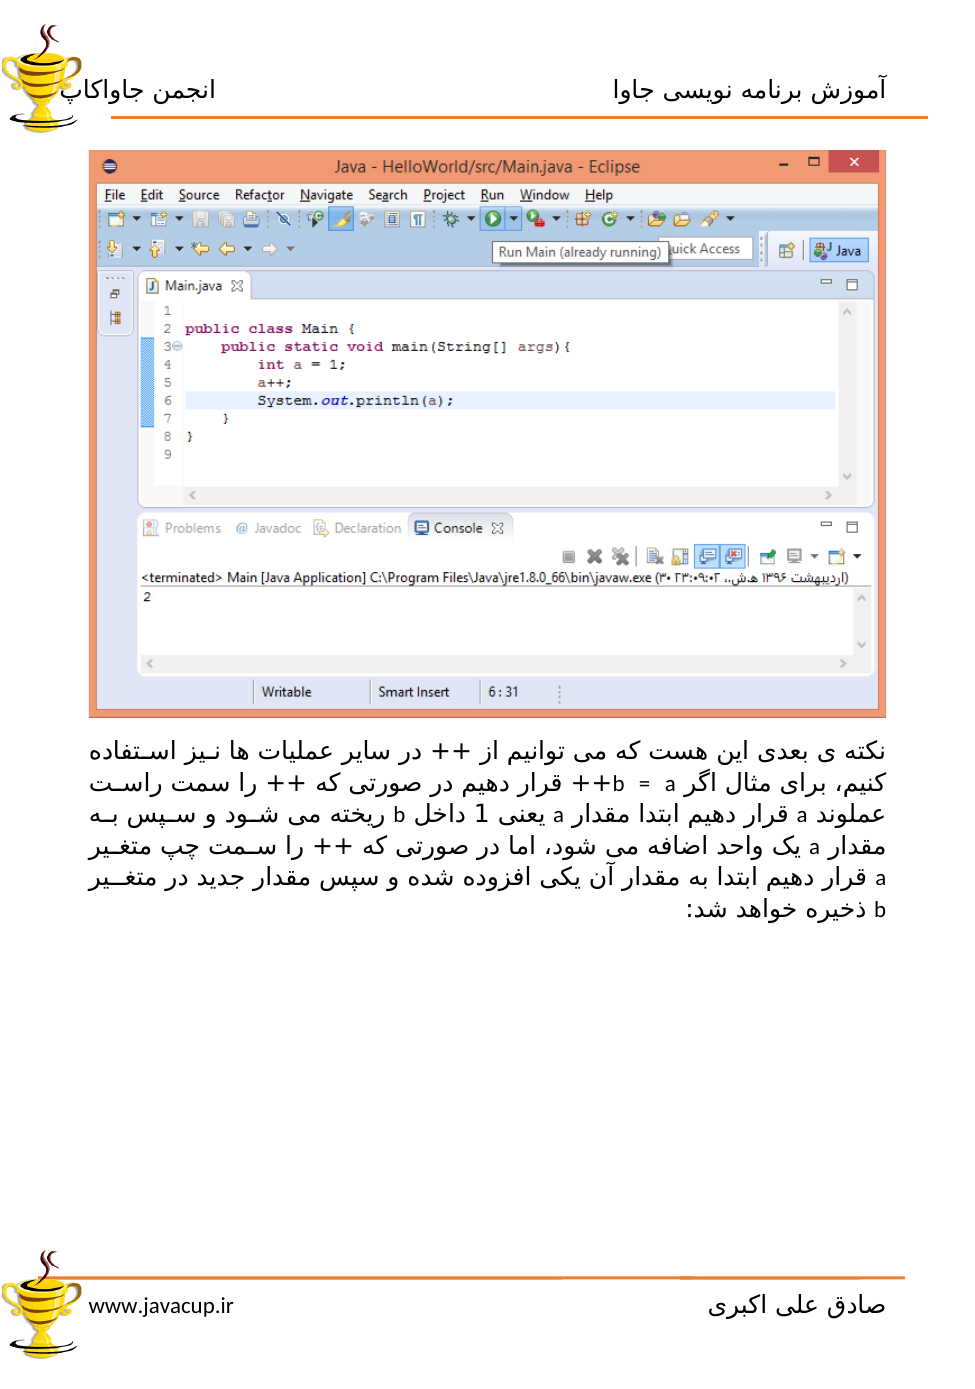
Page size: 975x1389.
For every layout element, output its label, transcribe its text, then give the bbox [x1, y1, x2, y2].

picture [88, 150, 887, 718]
picture [0, 21, 82, 132]
text نکته ی بعدی این هست که می توانیم از ++ در سایر عملیات ها نیز استفاده کنیم، برای مثال اگر b = a++ قرار دهیم در صورتی که ++ را سمت راست عملوند a قرار دهیم ابتدا مقدار a یعنی 1 داخل b ریخته می شود و سپس به مقدار a یک واحد اضافه می شود، اما در صورتی که ++ را سمت چپ متغیر a قرار دهیم ابتدا به مقدار آن یکی افزوده شده و سپس مقدار جدید در متغیر b ذخیره خواهد شد: [89, 737, 886, 923]
picture [0, 1247, 82, 1358]
